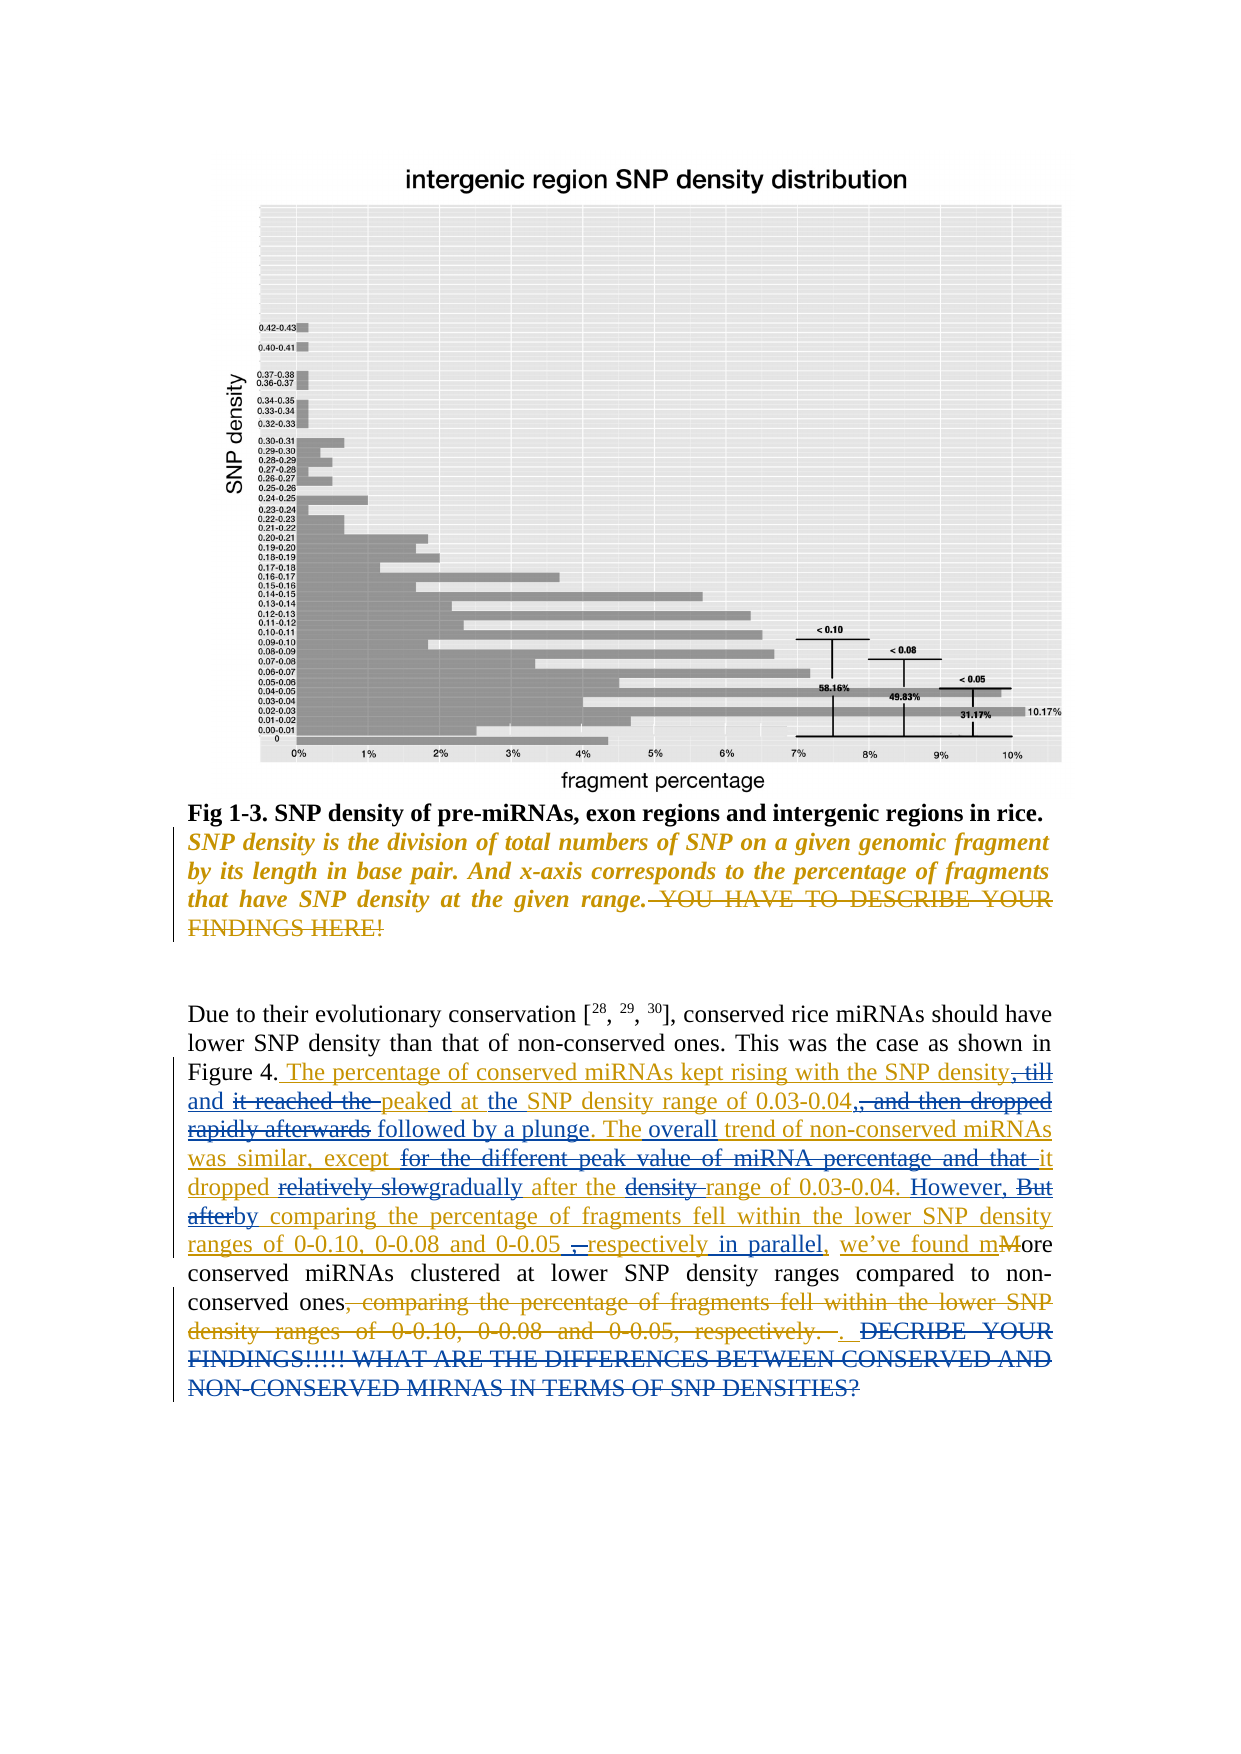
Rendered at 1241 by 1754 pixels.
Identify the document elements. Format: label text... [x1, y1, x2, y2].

picture [211, 150, 1076, 799]
text Due to their evolutionary conservation [, , ], conserved rice miRNAs should have lower SNP density than that of non-conserved ones. This was the case as shown in Figure 4. ore conserved miRNAs clustered at lower SNP density ranges compared to non-conserved ones [187, 1227, 1053, 1402]
text SNP density is the division of total numbers of SNP on a given genomic fragment by its length in base pair. And x-axis corresponds to the percentage of fragments that have SNP density at the given range. [187, 827, 1053, 942]
text Fig 1-3. SNP density of pre-miRNAs, exon regions and intergenic regions in rice. [187, 798, 1053, 827]
text Due to their evolutionary conservation [, , ], conserved rice miRNAs should have lower SNP density than that of non-conserved ones. This was the case as shown in Figure 4. ore conserved miRNAs clustered at lower SNP density ranges compared to non-conserved ones [187, 1198, 1053, 1226]
text Due to their evolutionary conservation [, , ], conserved rice miRNAs should have lower SNP density than that of non-conserved ones. This was the case as shown in Figure 4. ore conserved miRNAs clustered at lower SNP density ranges compared to non-conserved ones [187, 1169, 1053, 1197]
text Due to their evolutionary conservation [, , ], conserved rice miRNAs should have lower SNP density than that of non-conserved ones. This was the case as shown in Figure 4. ore conserved miRNAs clustered at lower SNP density ranges compared to non-conserved ones [187, 999, 1053, 1168]
